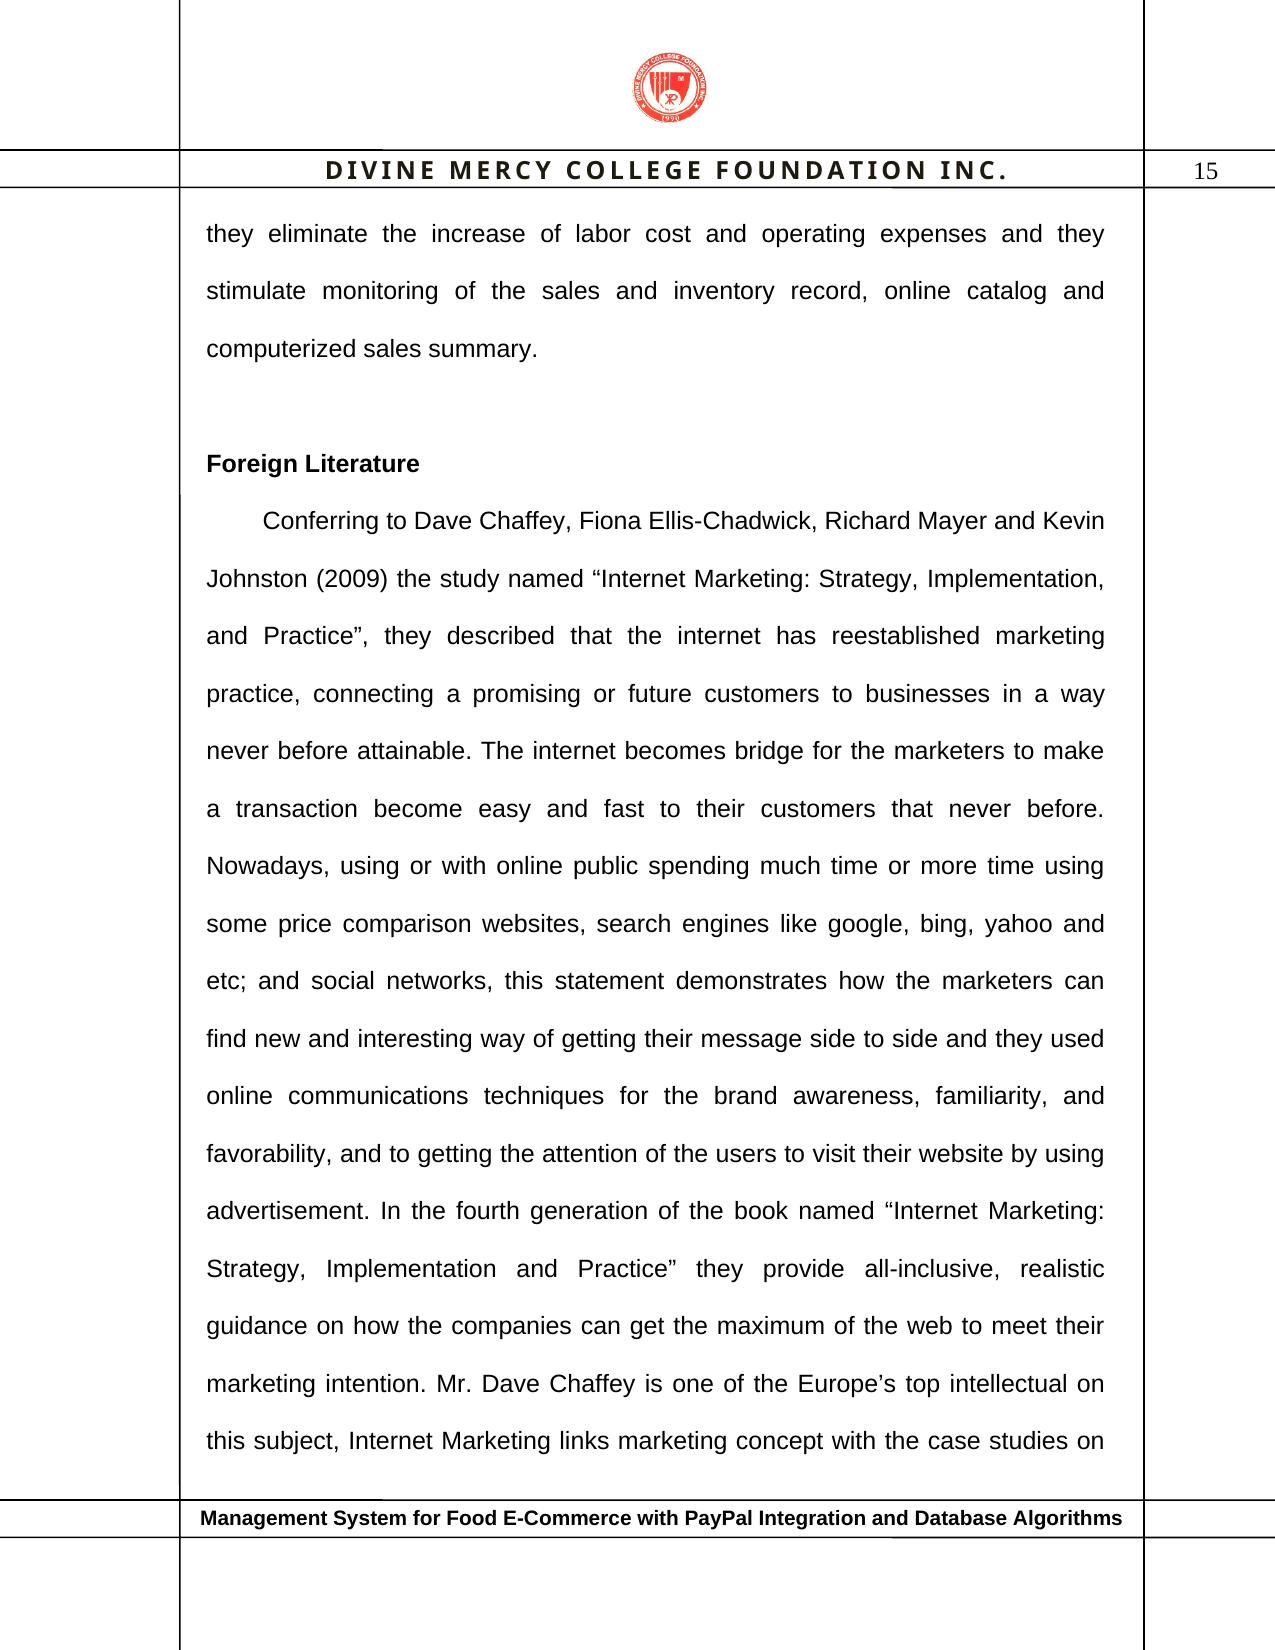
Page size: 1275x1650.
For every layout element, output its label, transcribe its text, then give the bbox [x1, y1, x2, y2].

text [206, 219, 1106, 362]
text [206, 506, 1106, 1455]
picture [632, 52, 709, 123]
text Foreign Literature [206, 449, 1106, 477]
